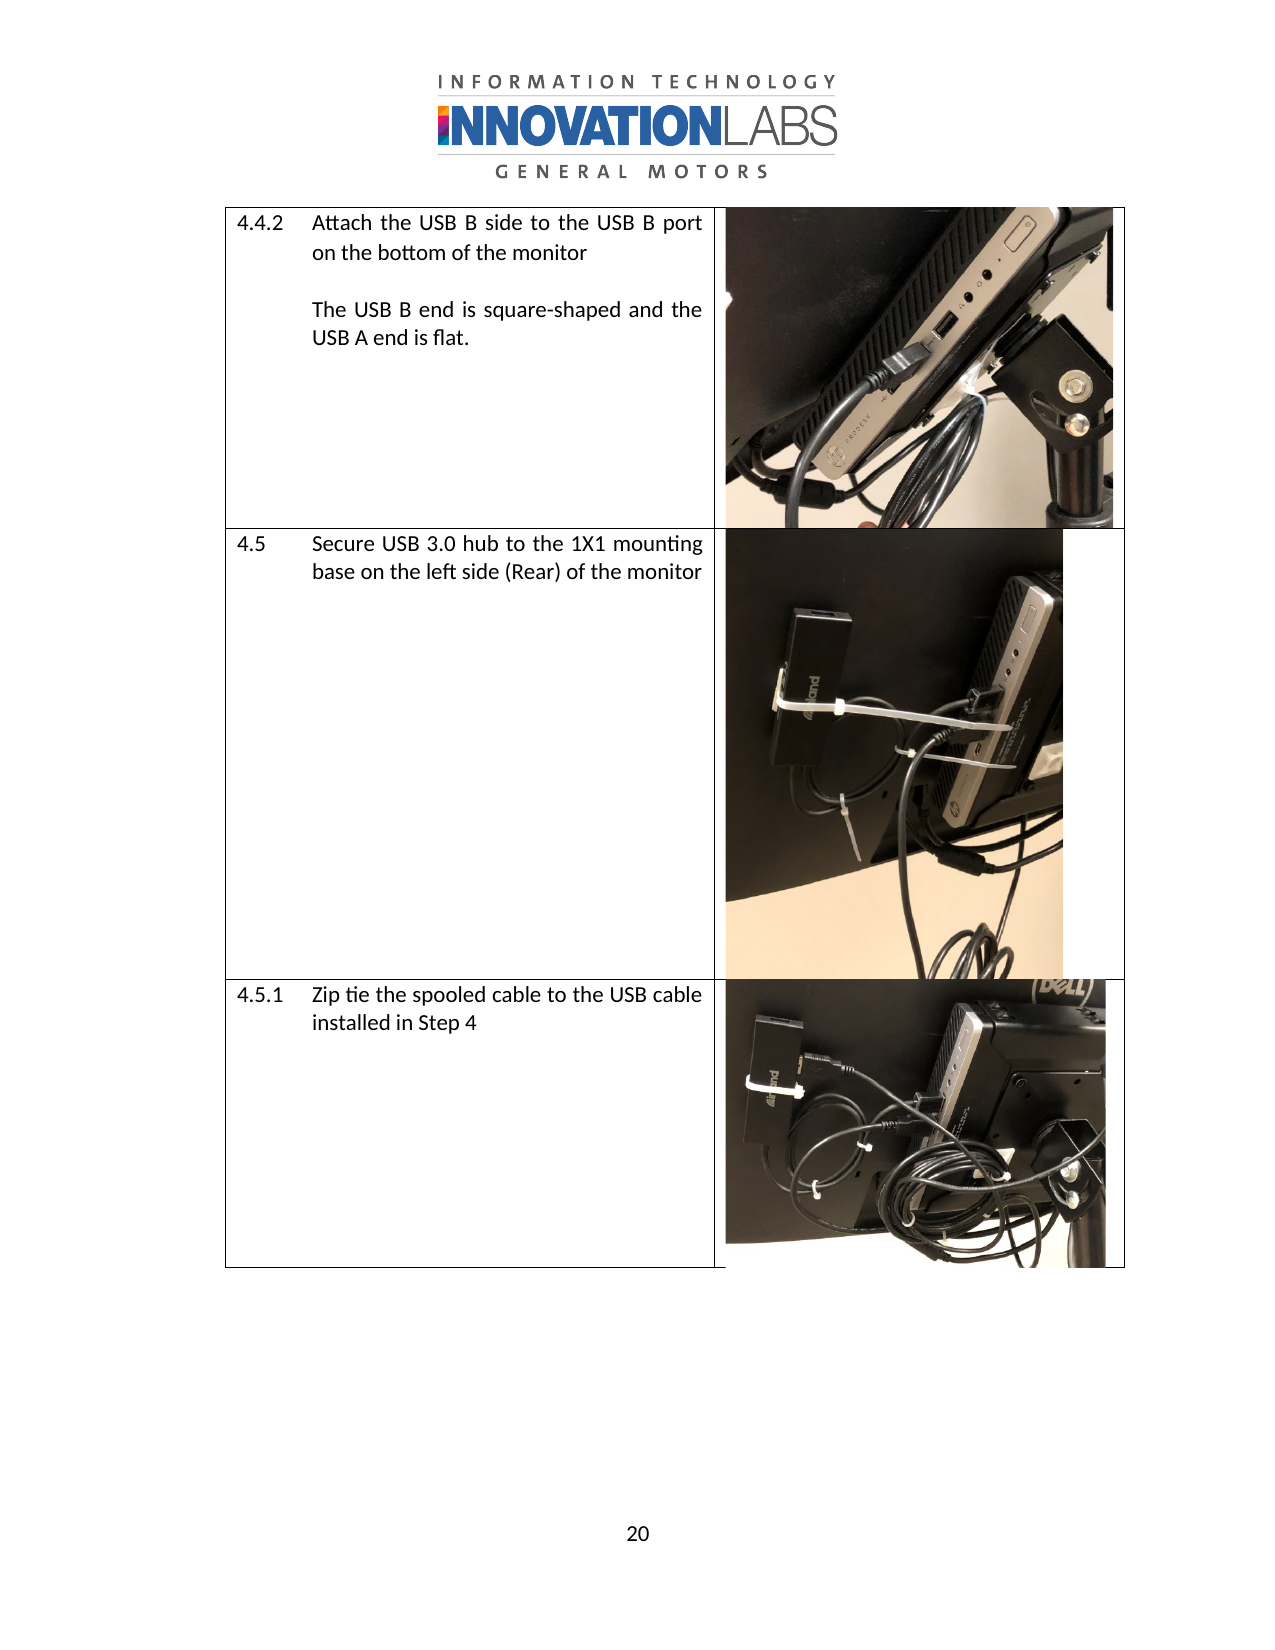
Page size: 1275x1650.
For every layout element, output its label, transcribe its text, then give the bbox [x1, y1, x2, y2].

table_cell Secure USB 3.0 hub to the 1X1 mounting base on the left side (Rear) of the monitor [226, 529, 714, 979]
picture [437, 75, 838, 179]
table_header [715, 208, 725, 528]
table_header [1114, 208, 1124, 528]
table_cell [1106, 980, 1124, 1267]
picture [725, 207, 1114, 528]
table_cell Zip tie the spooled cable to the USB cable installed in Step 4 [226, 980, 714, 1267]
table_header Attach the USB B side to the USB B port on the bottom of the monitor The USB B end is square-shaped and the USB A end is flat. [226, 208, 714, 528]
table_cell [1064, 529, 1124, 979]
picture [725, 529, 1106, 1268]
table_cell [715, 980, 725, 1267]
table_cell [715, 529, 725, 979]
